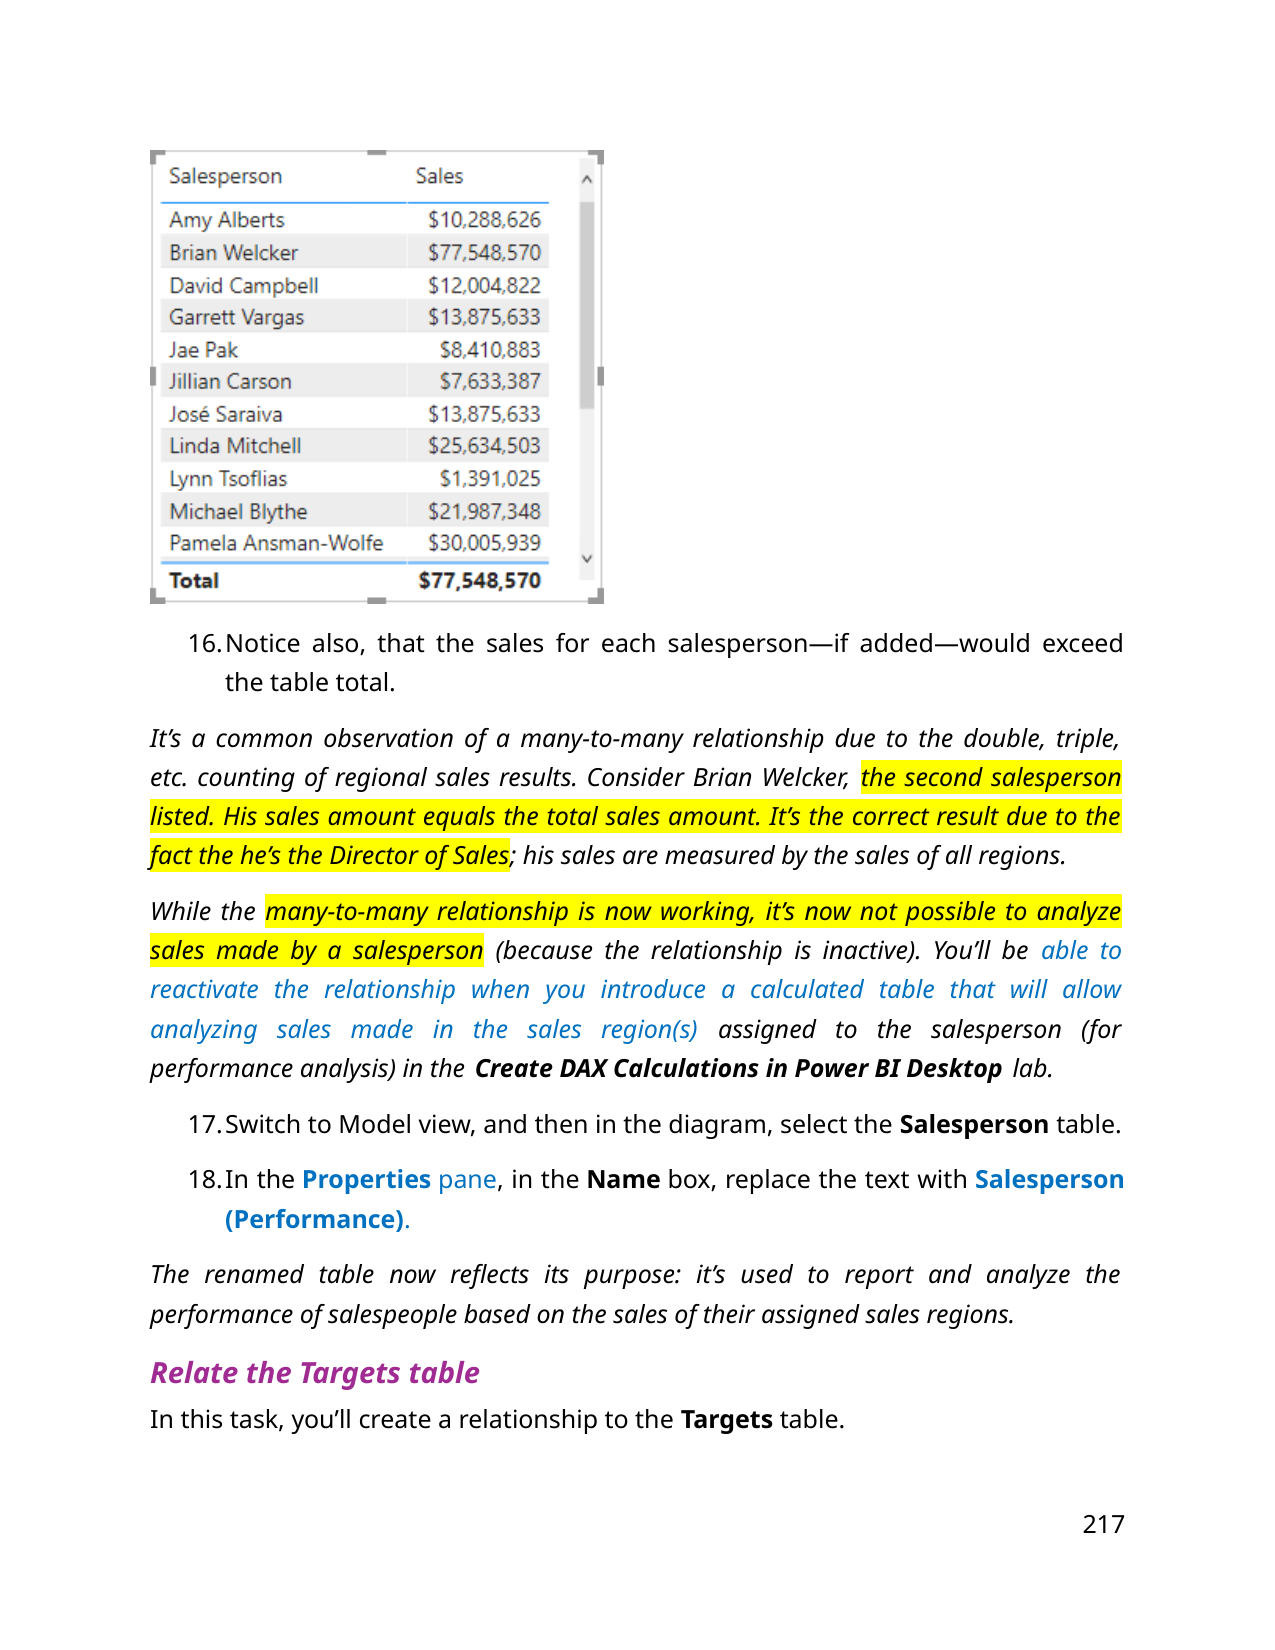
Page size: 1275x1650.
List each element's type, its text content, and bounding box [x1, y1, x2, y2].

text While the many-to-many relationship is now working, it’s now not possible to analyze sales made by a salesperson (because the relationship is inactive). You’ll be able to reactivate the relationship when you introduce a calculated table that will allow analyzing sales made in the sales region(s) assigned to the salesperson (for performance analysis) in the Create DAX Calculations in Power BI Desktop lab. [150, 894, 1125, 1084]
text In this task, you’ll create a relationship to the Targets table. [150, 1402, 1125, 1436]
list In the Properties pane, in the Name box, replace the text with Salesperson (Performance). [187, 1162, 1125, 1235]
picture [150, 150, 604, 604]
text It’s a common observation of a many-to-many relationship due to the double, triple, etc. counting of regional sales results. Consider Brian Welcker, the second salesperson listed. His sales amount equals the total sales amount. It’s the correct result due to the fact the he’s the Director of Sales; his sales are measured by the sales of all regions. [150, 721, 1125, 872]
text The renamed table now reflects its purpose: it’s used to report and analyze the performance of salespeople based on the sales of their assigned sales regions. [150, 1257, 1125, 1330]
subtitle Relate the Targets table [150, 1352, 1125, 1392]
list Switch to Model view, and then in the diagram, select the Salesperson table. [187, 1106, 1125, 1140]
list Notice also, that the sales for each salesperson—if added—would exceed the table total. [187, 626, 1125, 699]
